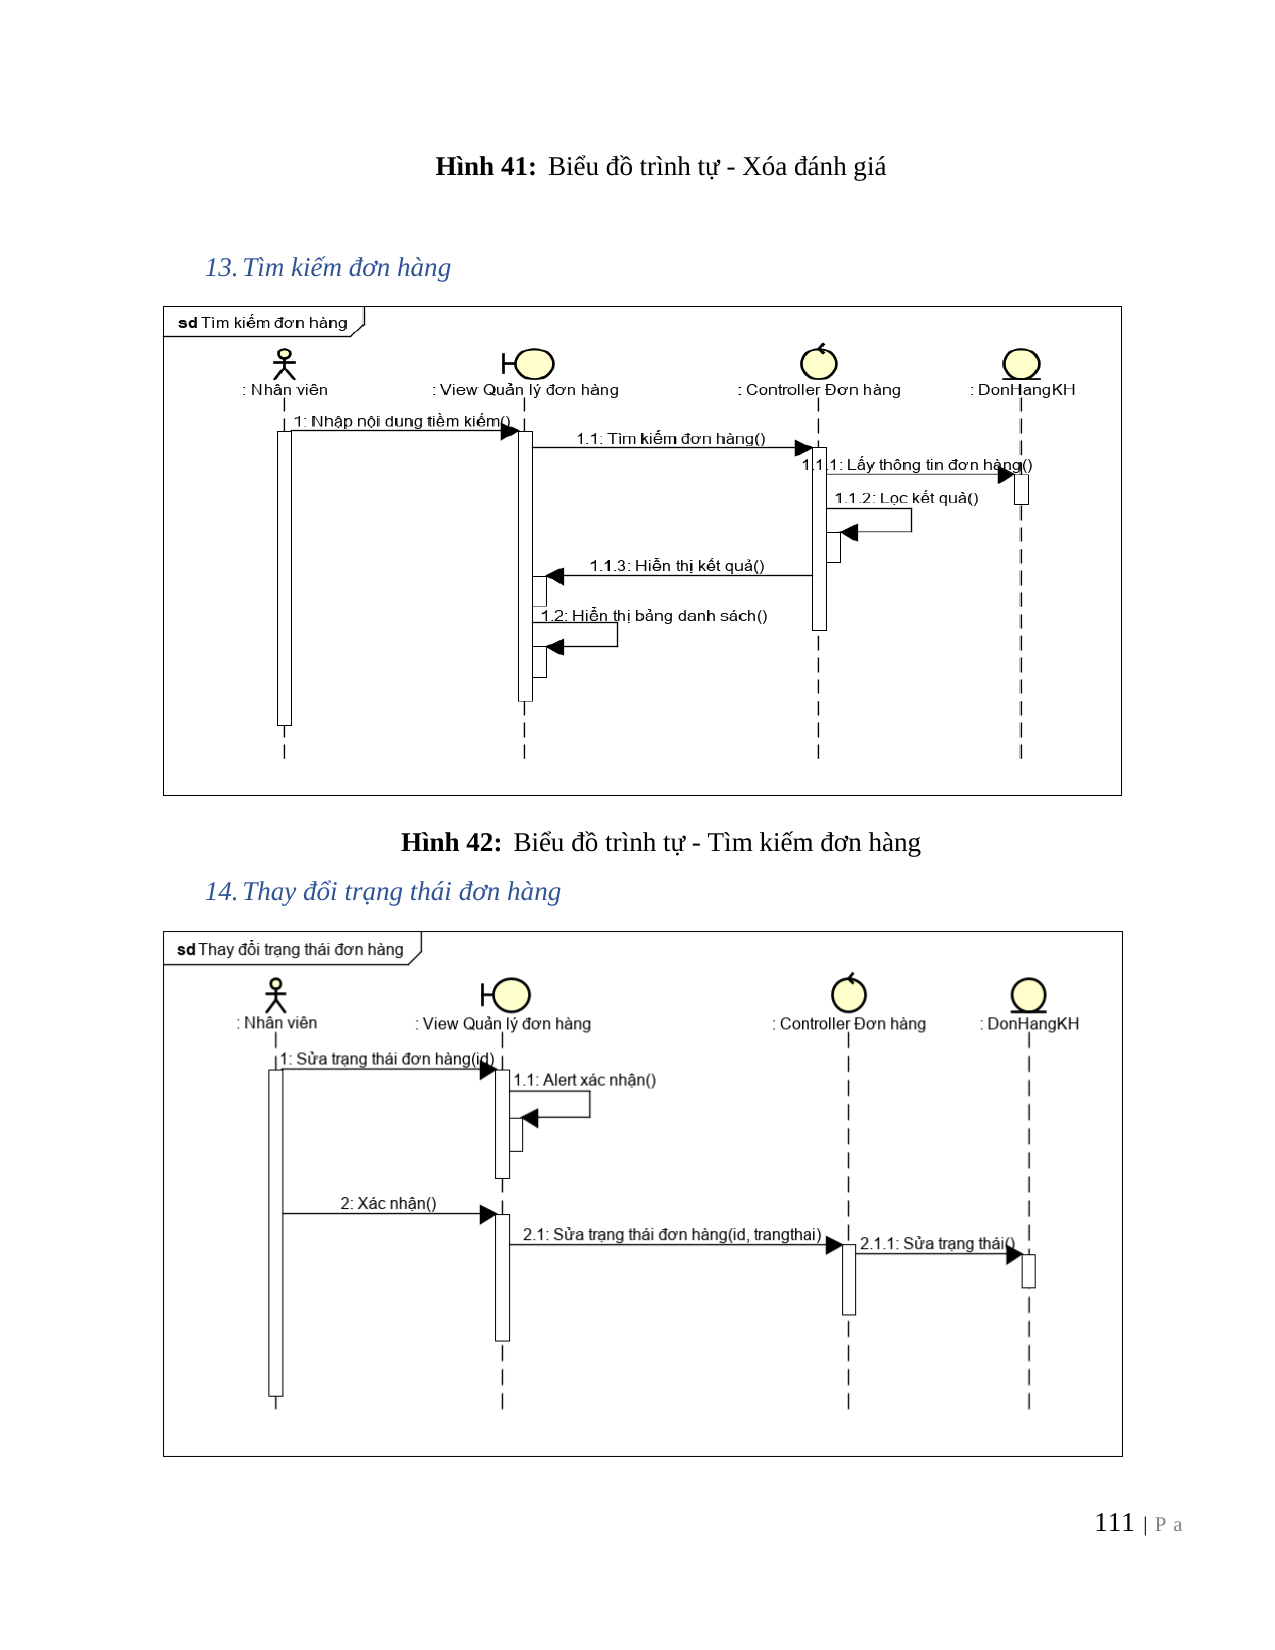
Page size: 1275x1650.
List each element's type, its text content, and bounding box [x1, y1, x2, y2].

subtitle Tìm kiếm đơn hàng [204, 251, 1134, 282]
subtitle Biểu đồ trình tự - Tìm kiếm đơn hàng [187, 826, 1134, 858]
subtitle Thay đổi trạng thái đơn hàng [204, 875, 1134, 906]
subtitle Biểu đồ trình tự - Xóa đánh giá [187, 150, 1134, 181]
picture [150, 918, 1135, 1469]
picture [150, 294, 1135, 806]
